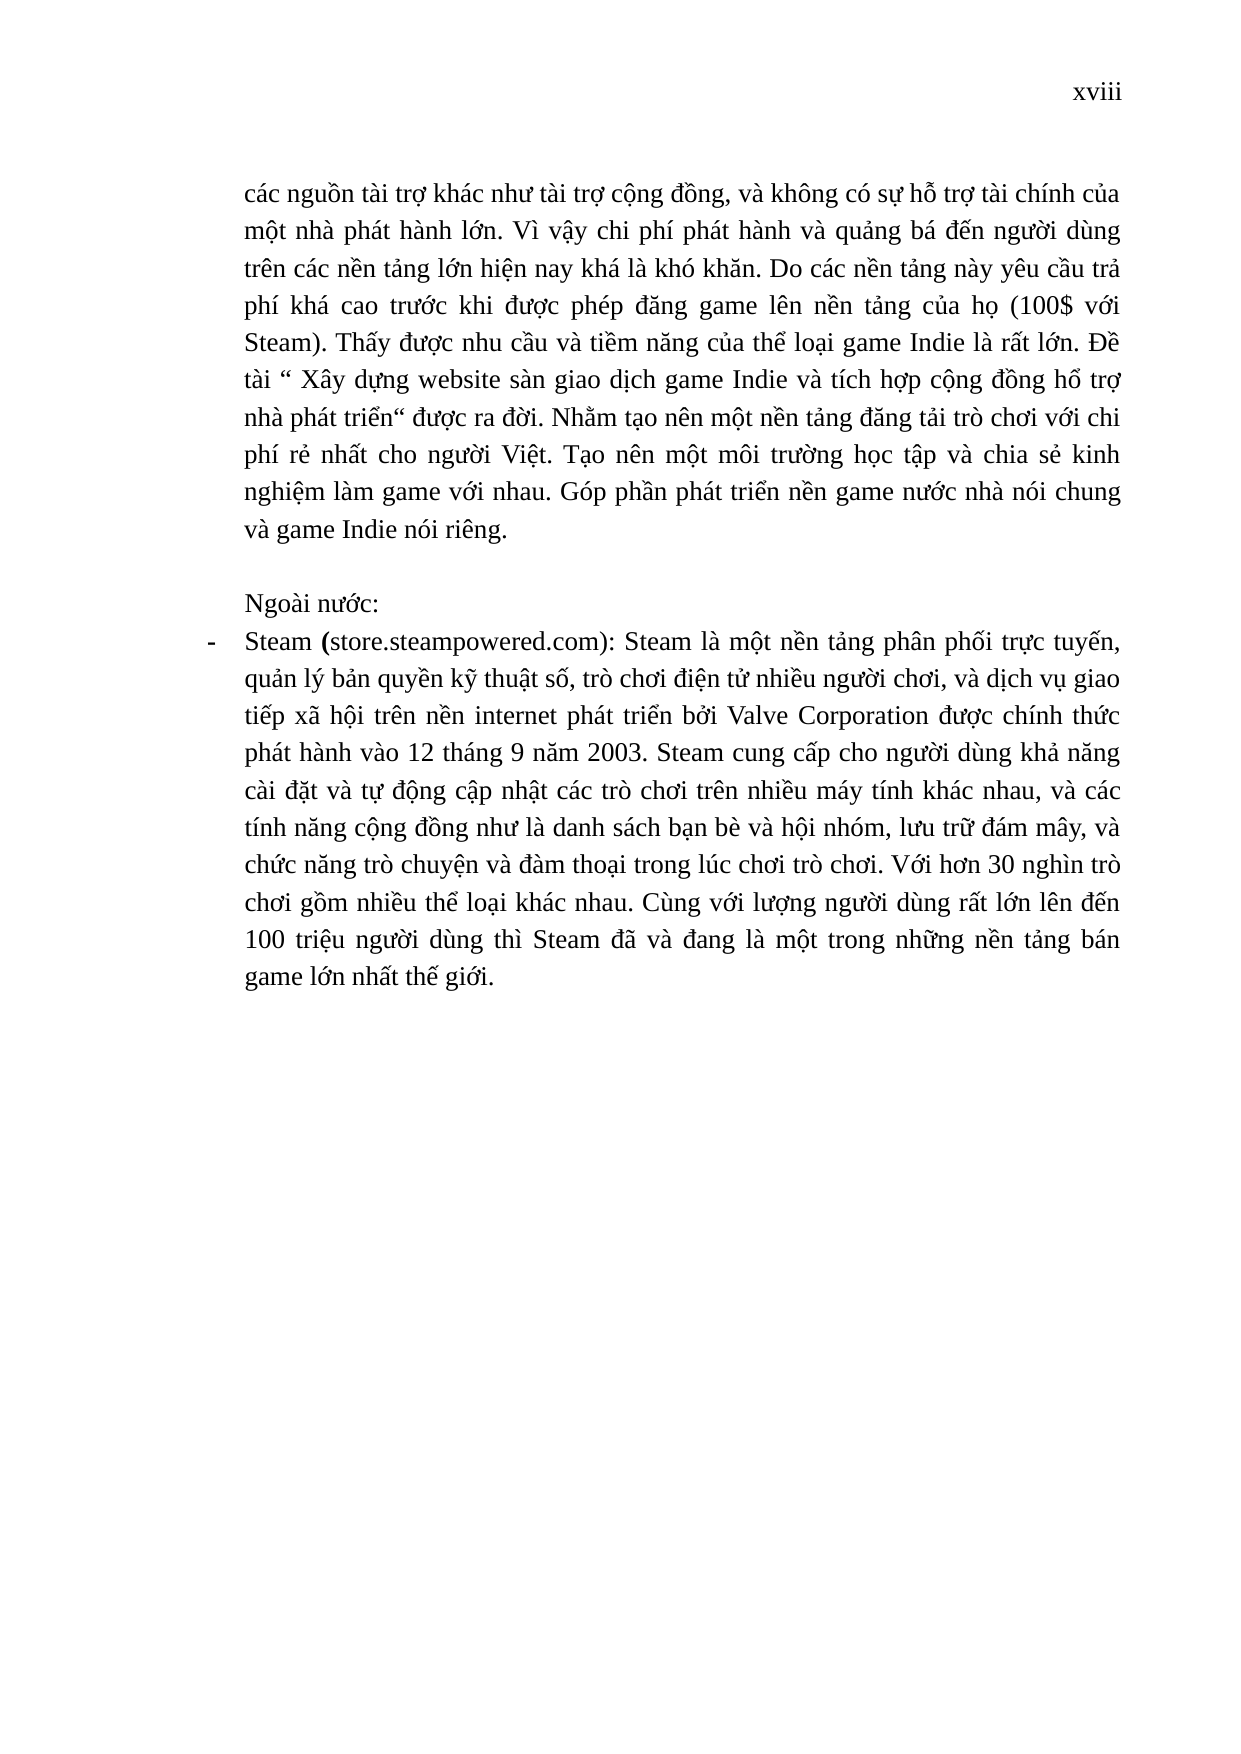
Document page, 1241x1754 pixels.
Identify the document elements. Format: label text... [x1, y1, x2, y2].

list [244, 177, 1122, 544]
list Steam (store.steampowered.com): Steam là một nền tảng phân phối trực tuyến, quản lý bản quyền kỹ thuật số, trò chơi điện tử nhiều người chơi, và dịch vụ giao tiếp xã hội trên nền internet phát triển bởi Valve Corporation được chính thức phát hành vào 12 tháng 9 năm 2003. Steam cung cấp cho người dùng khả năng cài đặt và tự động cập nhật các trò chơi trên nhiều máy tính khác nhau, và các tính năng cộng đồng như là danh sách bạn bè và hội nhóm, lưu trữ đám mây, và chức năng trò chuyện và đàm thoại trong lúc chơi trò chơi. Với hơn 30 nghìn trò chơi gồm nhiều thể loại khác nhau. Cùng với lượng người dùng rất lớn lên đến 100 triệu người dùng thì Steam đã và đang là một trong những nền tảng bán game lớn nhất thế giới. [207, 625, 1122, 991]
list Ngoài nước: [244, 587, 1122, 618]
